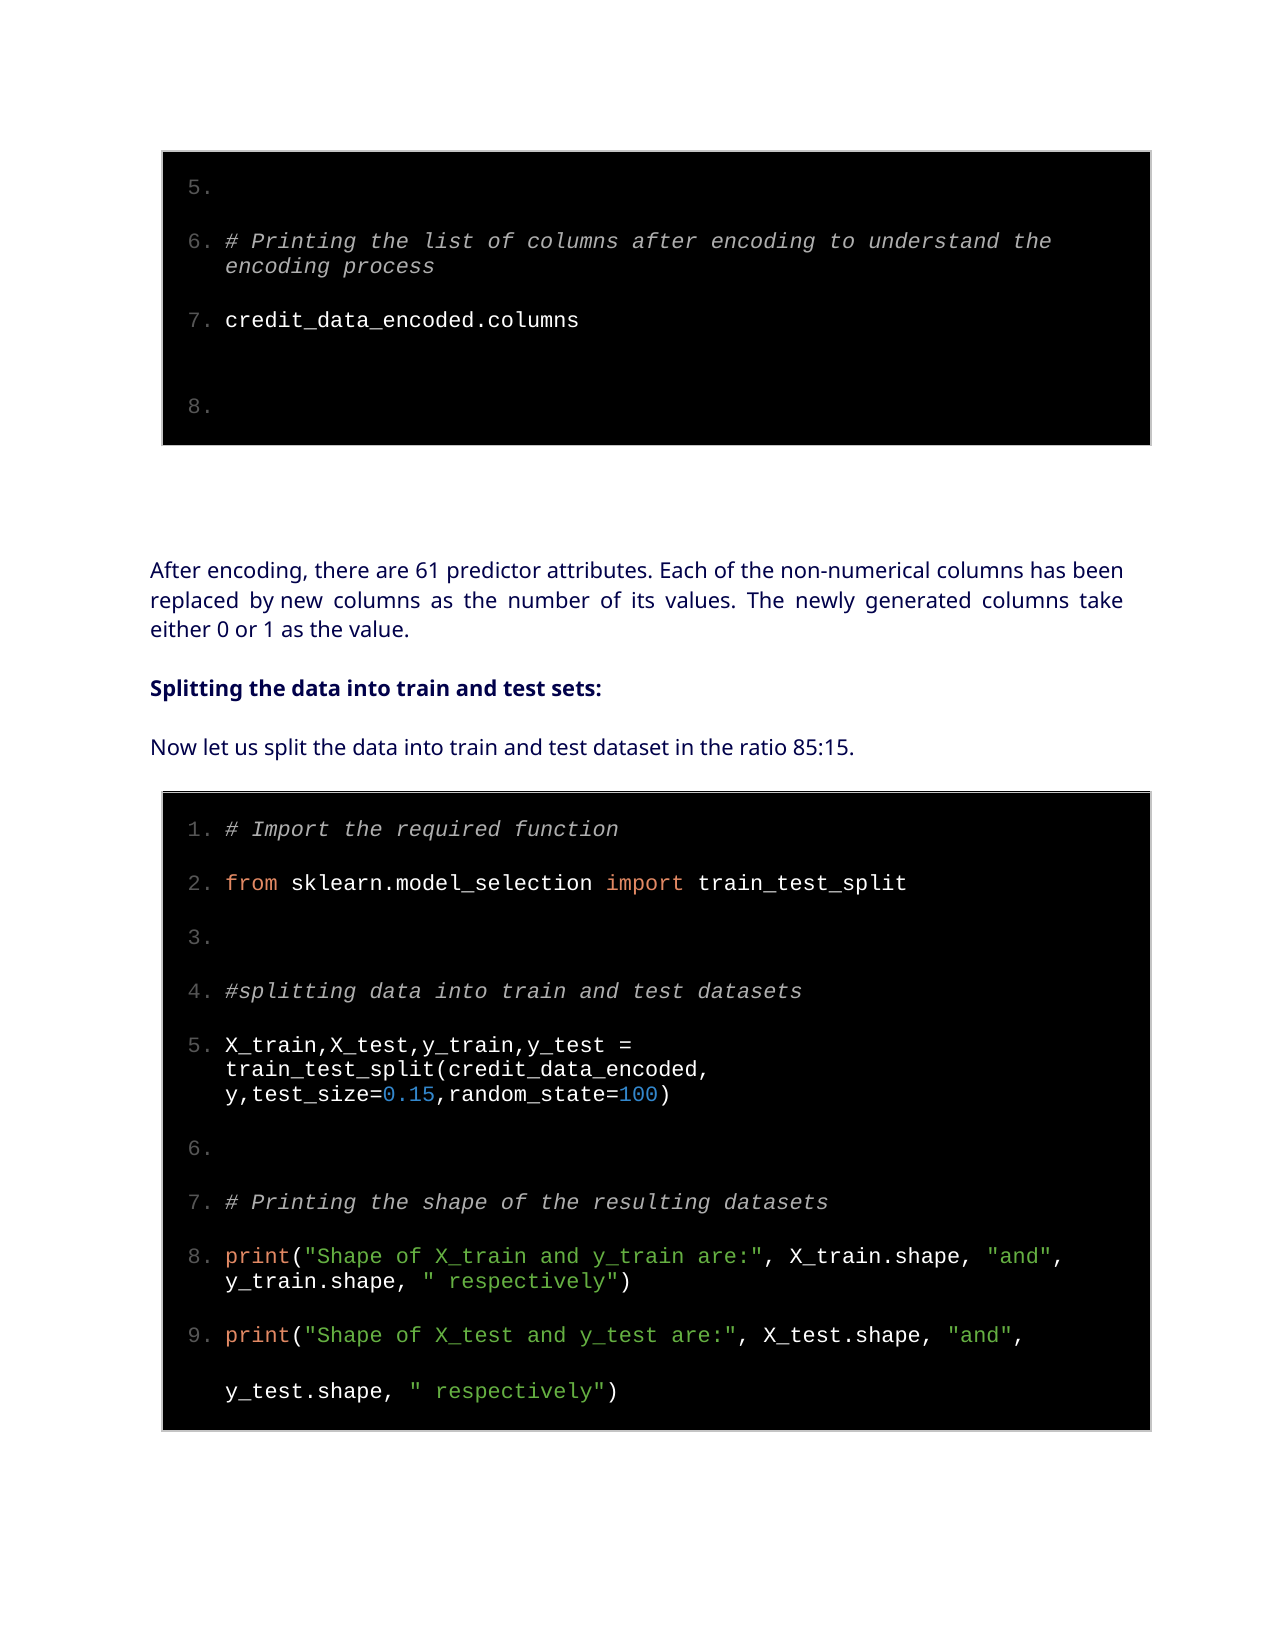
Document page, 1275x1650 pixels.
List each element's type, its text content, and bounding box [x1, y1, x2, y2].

text After encoding, there are 61 predictor attributes. Each of the non-numerical columns has been replaced by new columns as the number of its values. The newly generated columns take either 0 or 1 as the value. [150, 555, 1125, 644]
list print("Shape of X_train and y_train are:", X_train.shape, "and", y_train.shape, " respectively") [163, 1219, 1150, 1295]
list # Printing the list of columns after encoding to understand the encoding process [163, 204, 1150, 280]
list X_train,X_test,y_train,y_test = train_test_split(credit_data_encoded, y,test_size=0.15,random_state=100) [163, 1007, 1150, 1108]
text Now let us split the data into train and test dataset in the ratio 85:15. [150, 732, 1125, 762]
text Splitting the data into train and test sets: [150, 673, 1125, 703]
list #splitting data into train and test datasets [163, 953, 1150, 1004]
list # Import the required function [163, 793, 1150, 843]
list credit_data_encoded.columns [163, 283, 1150, 334]
list from sklearn.model_selection import train_test_split [163, 845, 1150, 897]
list # Printing the shape of the resulting datasets [163, 1165, 1150, 1216]
list print("Shape of X_test and y_test are:", X_test.shape, "and", y_test.shape, " respectively") [163, 1297, 1150, 1430]
